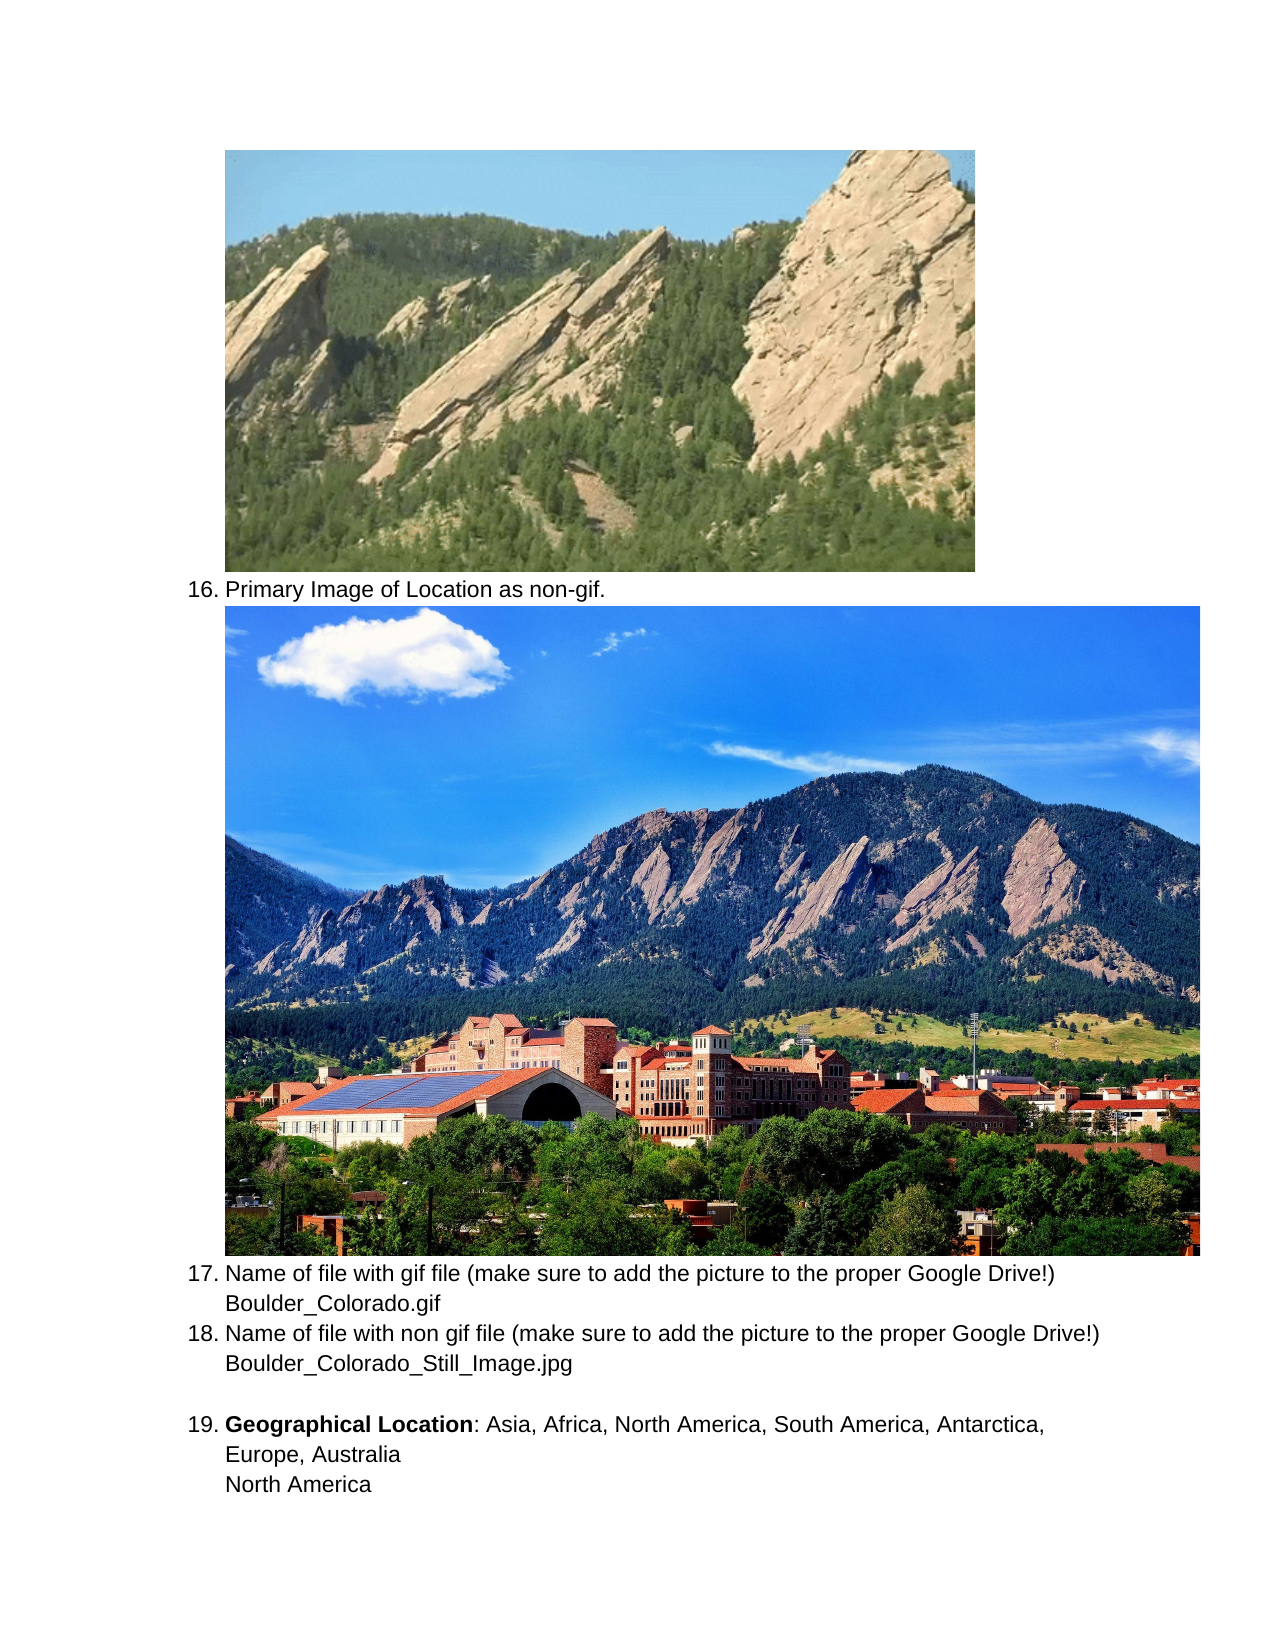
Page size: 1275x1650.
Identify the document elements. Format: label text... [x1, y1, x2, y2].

text Boulder_Colorado_Still_Image.jpg [225, 1350, 1125, 1377]
picture [225, 606, 1200, 1256]
text North America [225, 1471, 1125, 1498]
text Boulder_Colorado.gif [225, 1290, 1125, 1316]
list Primary Image of Location as non-gif. [187, 576, 1125, 602]
list Name of file with gif file (make sure to add the picture to the proper Google Drive!) [187, 1260, 1125, 1286]
picture [225, 150, 976, 572]
list Name of file with non gif file (make sure to add the picture to the proper Google Drive!) [187, 1320, 1125, 1347]
list Geographical Location: Asia, Africa, North America, South America, Antarctica, Europe, Australia [187, 1411, 1125, 1467]
